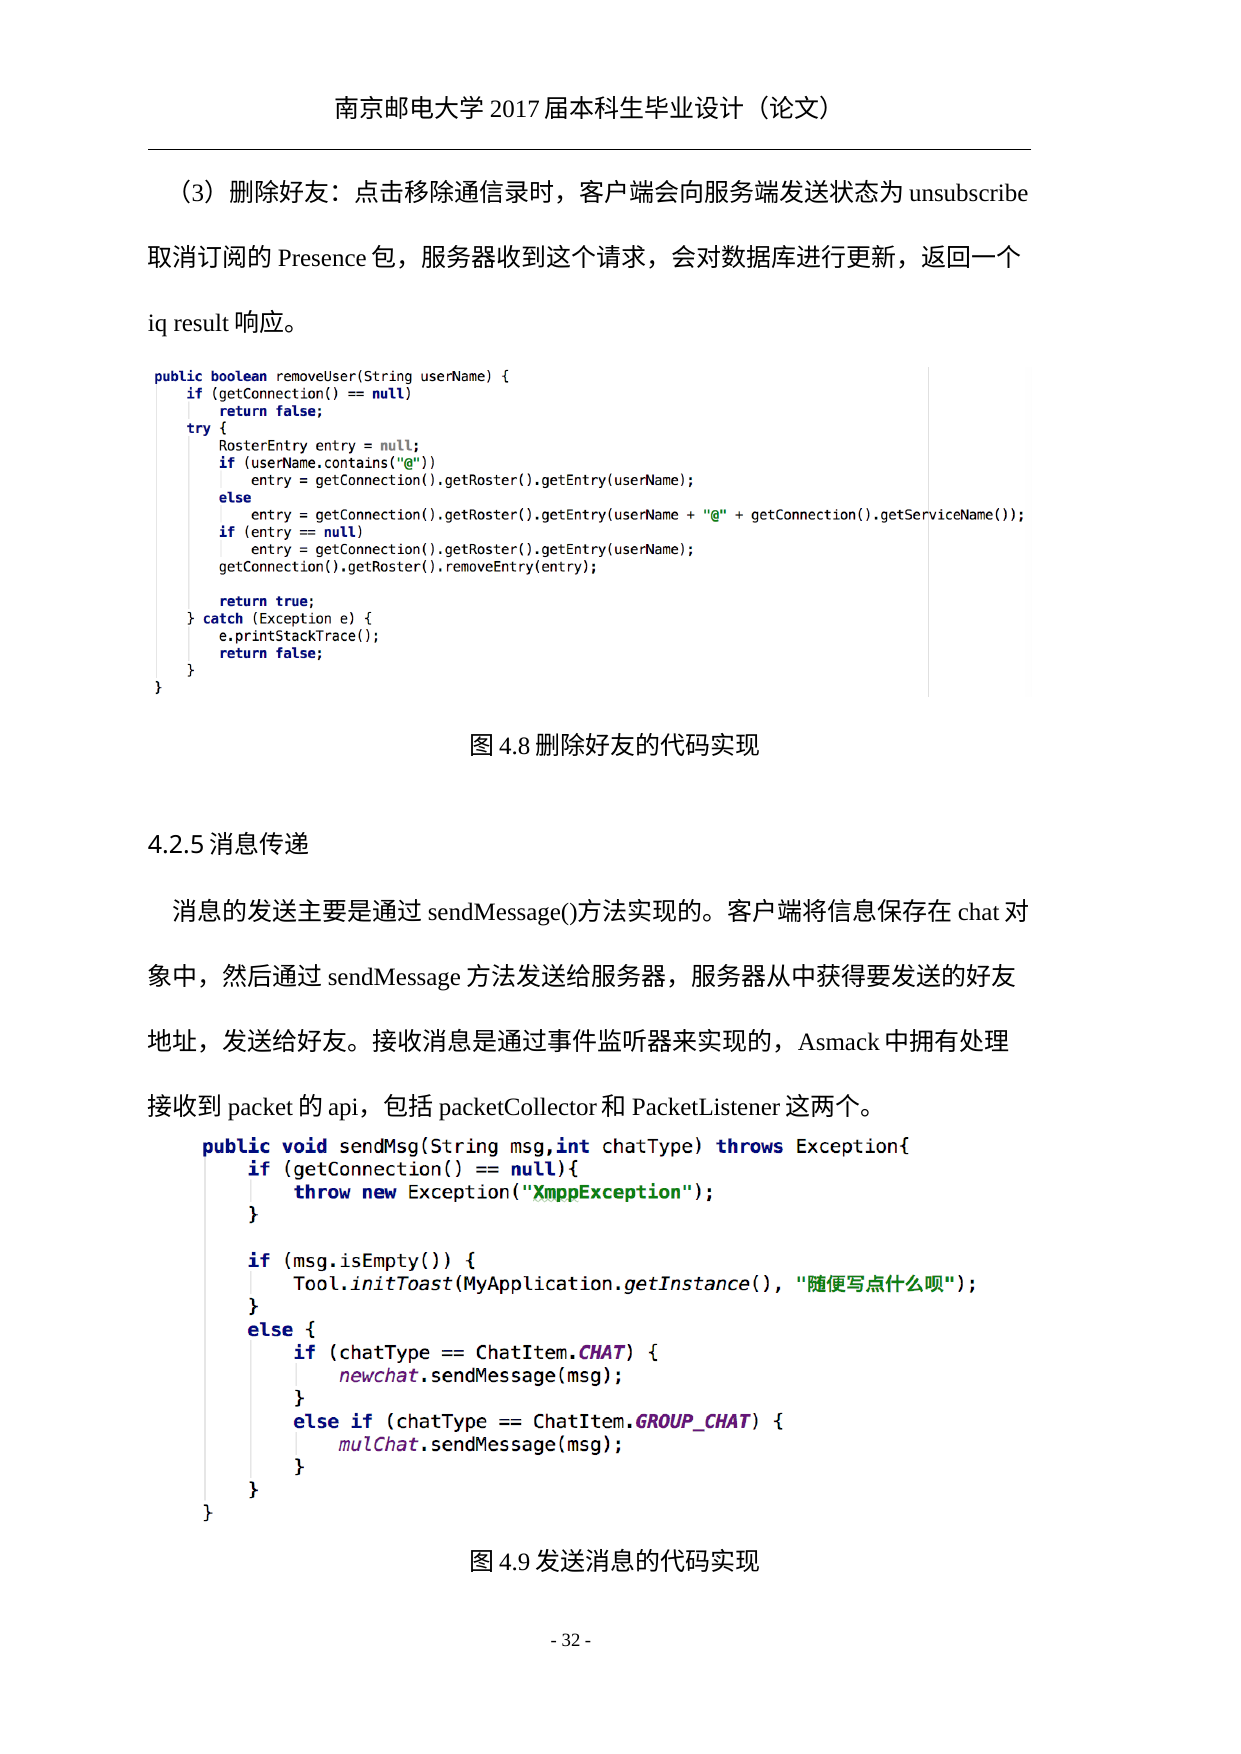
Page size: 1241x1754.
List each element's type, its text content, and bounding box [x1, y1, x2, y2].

text 消息的发送主要是通过sendMessage()方法实现的。客户端将信息保存在chat对象中，然后通过sendMessage方法发送给服务器，服务器从中获得要发送的好友地址，发送给好友。接收消息是通过事件监听器来实现的，Asmack中拥有处理接收到packet的api，包括packetCollector和PacketListener这两个。 [148, 877, 1031, 1137]
text 图4.8删除好友的代码实现 [148, 711, 1031, 776]
text （3）删除好友：点击移除通信录时，客户端会向服务端发送状态为unsubscribe取消订阅的Presence包，服务器收到这个请求，会对数据库进行更新，返回一个iq result响应。 [148, 158, 1031, 353]
subtitle 4.2.5消息传递 [148, 810, 1031, 875]
picture [147, 367, 1032, 697]
picture [190, 1137, 989, 1527]
text 图4.9发送消息的代码实现 [148, 1527, 1031, 1592]
